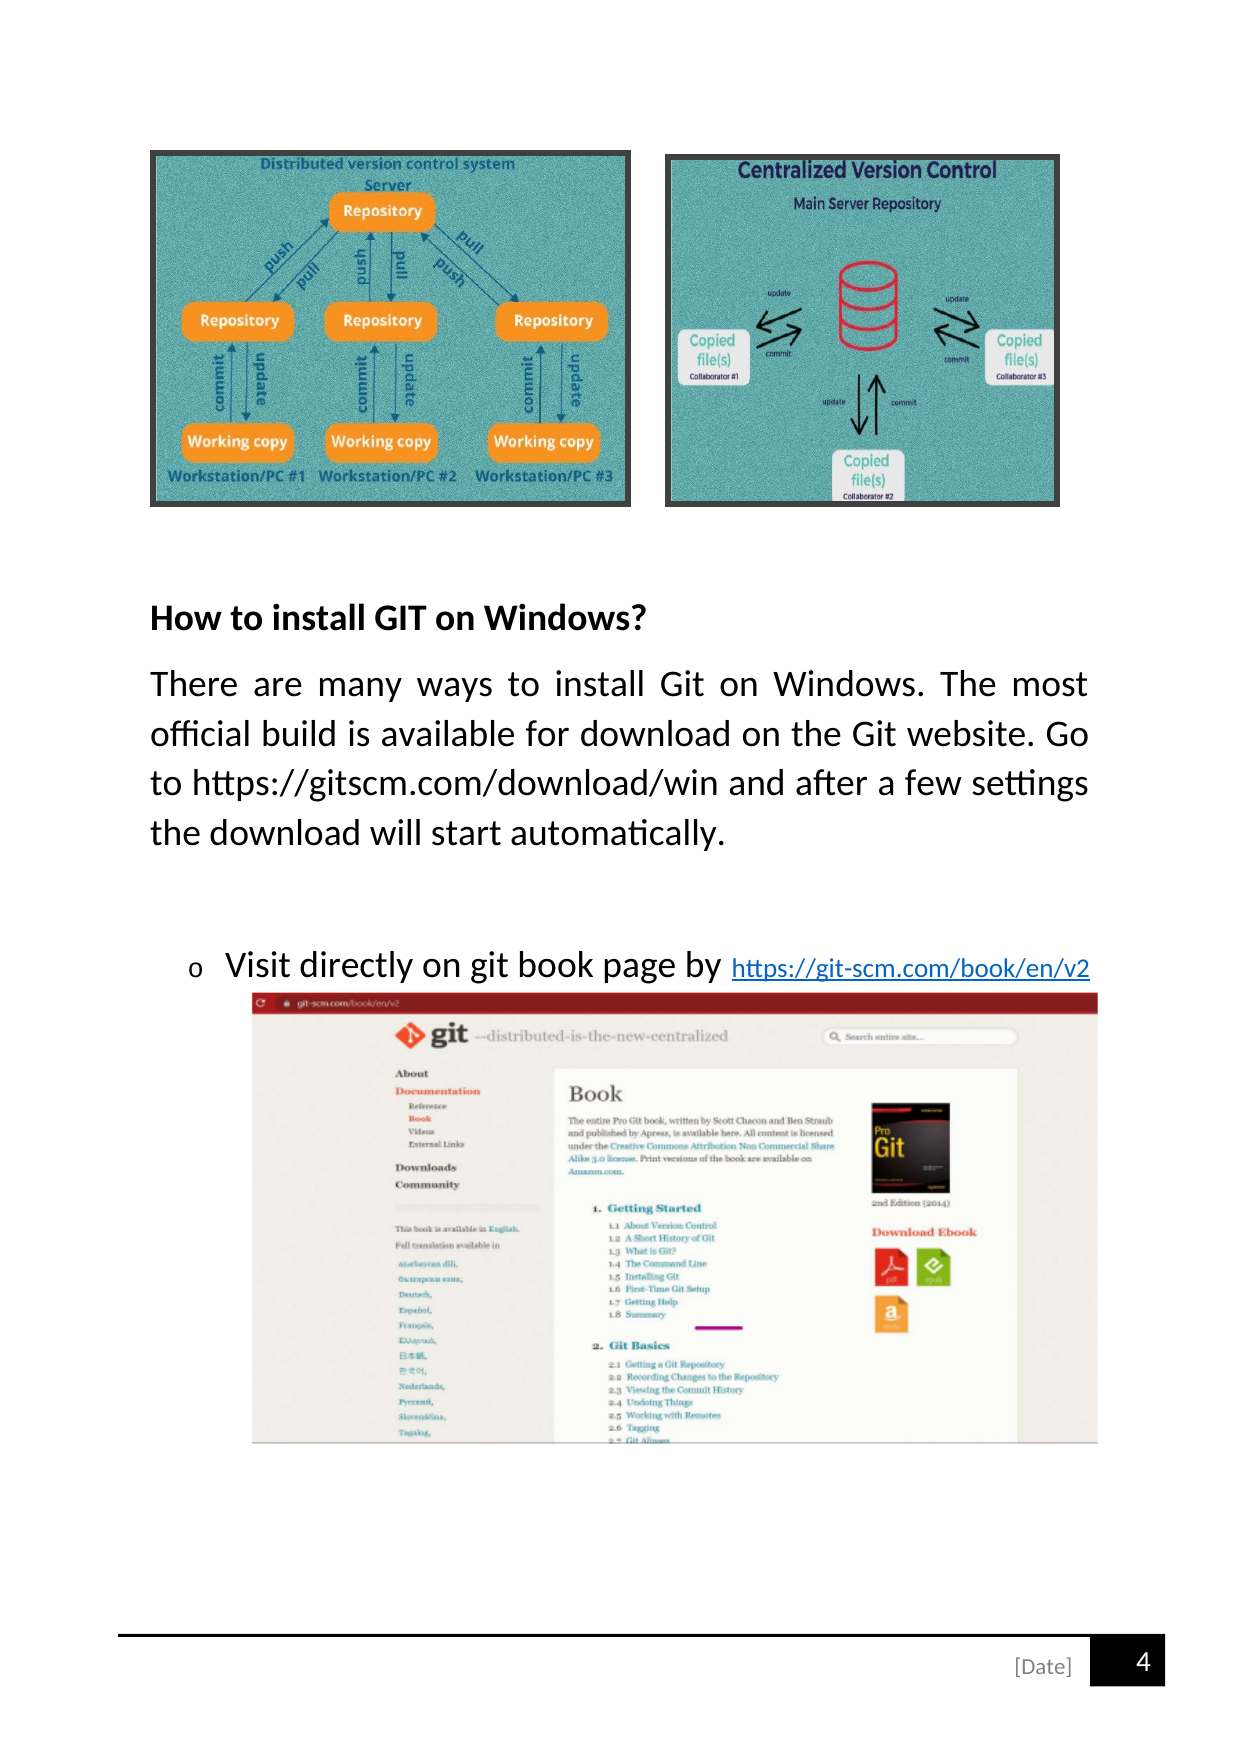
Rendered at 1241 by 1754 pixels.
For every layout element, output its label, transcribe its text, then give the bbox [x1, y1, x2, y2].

text How to install GIT on Windows? [150, 594, 1090, 640]
picture [671, 160, 1054, 501]
picture [156, 156, 625, 501]
picture [225, 988, 1114, 1461]
text There are many ways to install Git on Windows. The most official build is available for download on the Git website. Go to https://gitscm.com/download/win and after a few settings the download will start automatically. [150, 660, 1090, 854]
